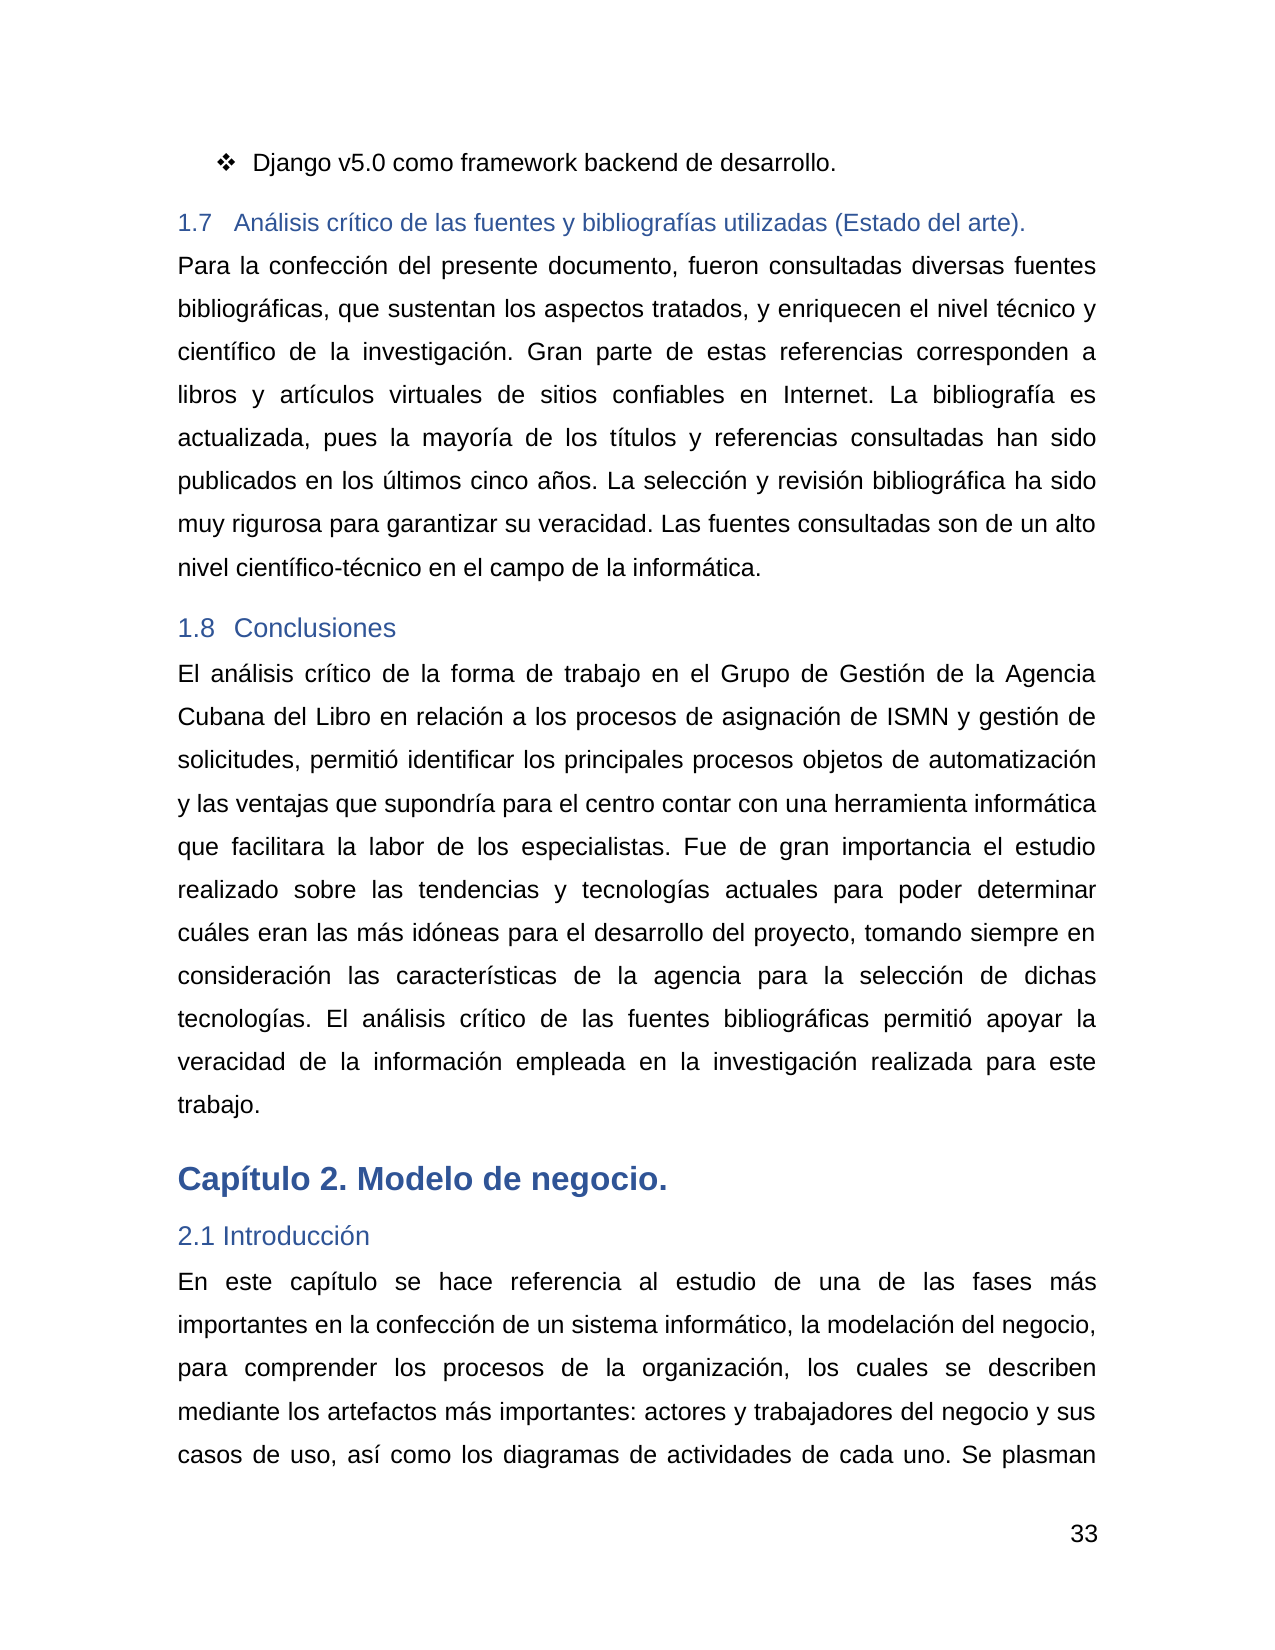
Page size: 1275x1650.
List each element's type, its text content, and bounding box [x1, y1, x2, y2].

text Para la confección del presente documento, fueron consultadas diversas fuentes bibliográficas, que sustentan los aspectos tratados, y enriquecen el nivel técnico y científico de la investigación. Gran parte de estas referencias corresponden a libros y artículos virtuales de sitios confiables en Internet. La bibliografía es actualizada, pues la mayoría de los títulos y referencias consultadas han sido publicados en los últimos cinco años. La selección y revisión bibliográfica ha sido muy rigurosa para garantizar su veracidad. Las fuentes consultadas son de un alto nivel científico-técnico en el campo de la informática. [177, 251, 1098, 581]
list Django v5.0 como framework backend de desarrollo. [215, 148, 1098, 176]
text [177, 1267, 1098, 1468]
text El análisis crítico de la forma de trabajo en el Grupo de Gestión de la Agencia Cubana del Libro en relación a los procesos de asignación de ISMN y gestión de solicitudes, permitió identificar los principales procesos objetos de automatización y las ventajas que supondría para el centro contar con una herramienta informática que facilitara la labor de los especialistas. Fue de gran importancia el estudio realizado sobre las tendencias y tecnologías actuales para poder determinar cuáles eran las más idóneas para el desarrollo del proyecto, tomando siempre en consideración las características de la agencia para la selección de dichas tecnologías. El análisis crítico de las fuentes bibliográficas permitió apoyar la veracidad de la información empleada en la investigación realizada para este trabajo. [177, 659, 1098, 1119]
subtitle Capítulo 2. Modelo de negocio. [177, 1158, 1098, 1197]
subtitle Conclusiones [177, 612, 1098, 643]
subtitle 2.1 Introducción [177, 1220, 1098, 1252]
subtitle Análisis crítico de las fuentes y bibliografías utilizadas (Estado del arte). [177, 207, 1098, 236]
